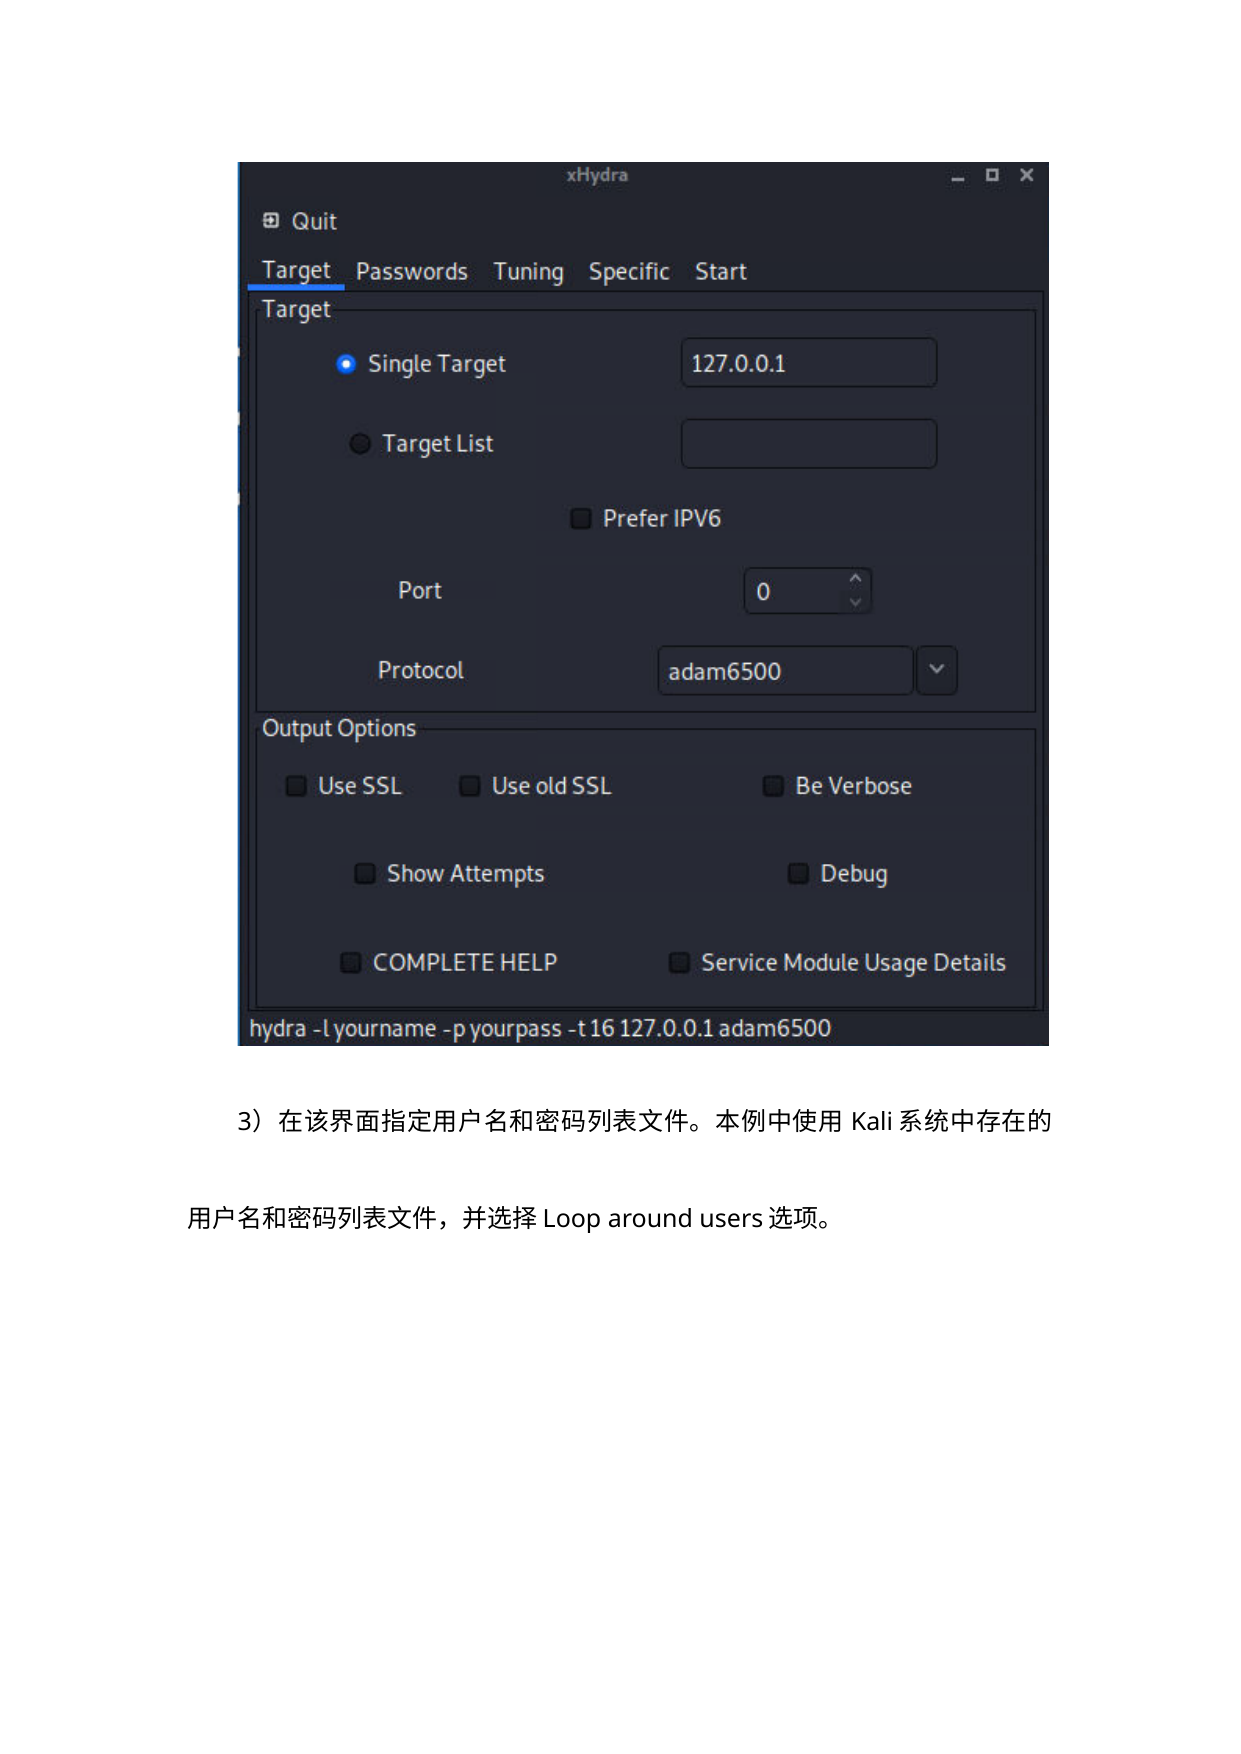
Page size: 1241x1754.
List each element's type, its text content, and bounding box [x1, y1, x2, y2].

text 3）在该界面指定用户名和密码列表文件。本例中使用Kali系统中存在的用户名和密码列表文件，并选择Loop around users选项。 [187, 1087, 1053, 1249]
picture [237, 162, 1049, 1046]
